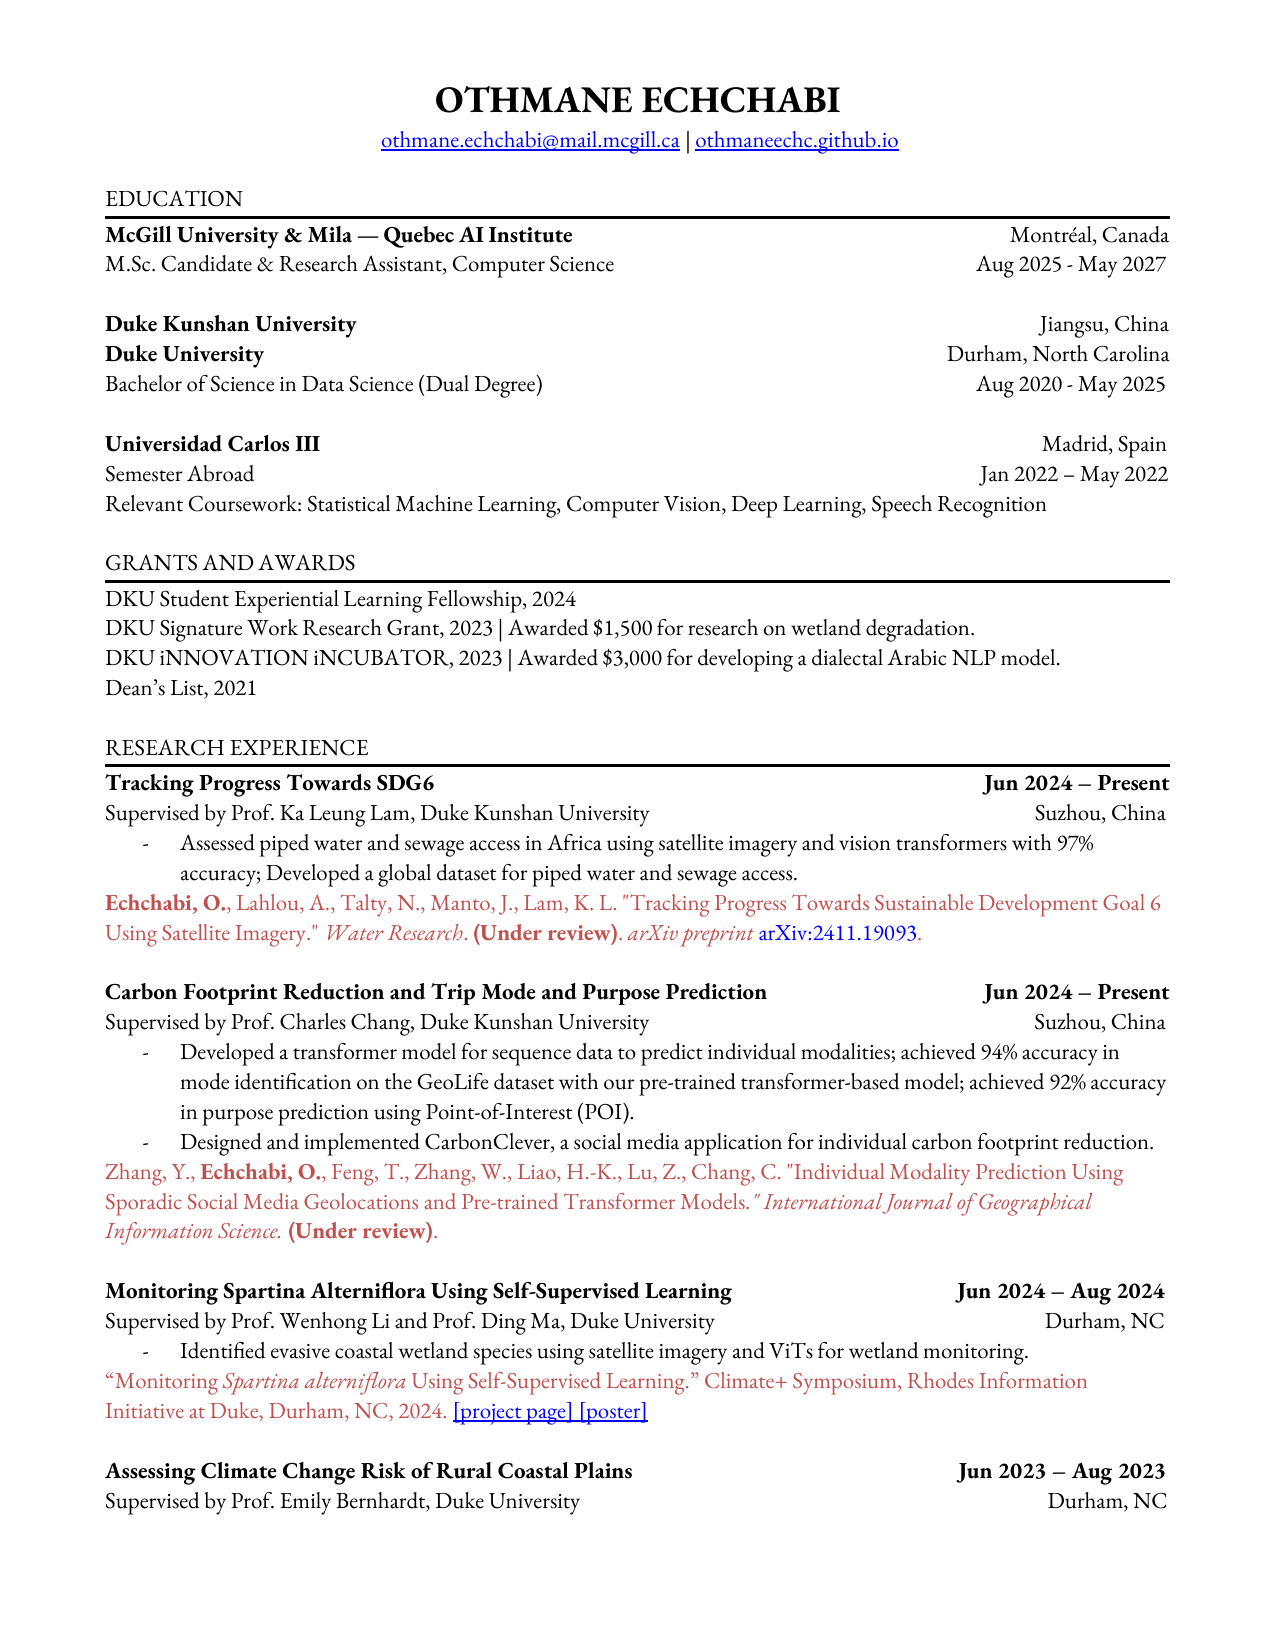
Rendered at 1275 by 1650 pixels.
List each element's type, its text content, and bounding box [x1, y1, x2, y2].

list Designed and implemented CarbonClever, a social media application for individual carbon footprint reduction. [142, 1126, 1170, 1156]
list Developed a transformer model for sequence data to predict individual modalities; achieved 94% accuracy in mode identification on the GeoLife dataset with our pre-trained transformer-based model; achieved 92% accuracy in purpose prediction using Point-of-Interest (POI). [142, 1036, 1170, 1126]
text DKU Student Experiential Learning Fellowship, 2024 [105, 583, 1170, 613]
text Carbon Footprint Reduction and Trip Mode and Purpose Prediction Jun 2024 – Present [105, 977, 1170, 1007]
text othmane.echchabi@mail.mcgill.ca | othmaneechc.github.io [105, 124, 1170, 154]
text DKU iNNOVATION iNCUBATOR, 2023 | Awarded $3,000 for developing a dialectal Arabic NLP model. [105, 643, 1170, 672]
text Supervised by Prof. Ka Leung Lam, Duke Kunshan University Suzhou, China [105, 797, 1170, 827]
text Supervised by Prof. Wenhong Li and Prof. Ding Ma, Duke University Durham, NC [105, 1306, 1170, 1335]
text OTHMANE ECHCHABI [105, 75, 1170, 124]
text M.Sc. Candidate & Research Assistant, Computer Science Aug 2025 - May 2027 [105, 249, 1170, 279]
list Identified evasive coastal wetland species using satellite imagery and ViTs for wetland monitoring. [142, 1335, 1170, 1365]
text GRANTS AND AWARDS [105, 548, 1170, 580]
text Supervised by Prof. Emily Bernhardt, Duke University Durham, NC [105, 1485, 1170, 1515]
text Semester Abroad Jan 2022 – May 2022 [105, 458, 1170, 488]
text Bachelor of Science in Data Science (Dual Degree) Aug 2020 - May 2025 [105, 368, 1170, 398]
text Tracking Progress Towards SDG6 Jun 2024 – Present [105, 767, 1170, 797]
list Assessed piped water and sewage access in Africa using satellite imagery and vision transformers with 97% accuracy; Developed a global dataset for piped water and sewage access. [142, 827, 1170, 887]
text Dean’s List, 2021 [105, 672, 1170, 702]
text Supervised by Prof. Charles Chang, Duke Kunshan University Suzhou, China [105, 1007, 1170, 1036]
text DKU Signature Work Research Grant, 2023 | Awarded $1,500 for research on wetland degradation. [105, 613, 1170, 643]
text McGill University & Mila — Quebec AI Institute Montréal, Canada [105, 219, 1170, 249]
text Assessing Climate Change Risk of Rural Coastal Plains Jun 2023 – Aug 2023 [105, 1455, 1170, 1485]
text “Monitoring Spartina alterniflora Using Self-Supervised Learning.” Climate+ Symposium, Rhodes Information Initiative at Duke, Durham, NC, 2024. [project page] [poster] [105, 1365, 1170, 1425]
text Relevant Coursework: Statistical Machine Learning, Computer Vision, Deep Learning, Speech Recognition [105, 488, 1170, 518]
text Echchabi, O., Lahlou, A., Talty, N., Manto, J., Lam, K. L. "Tracking Progress Towards Sustainable Development Goal 6 Using Satellite Imagery." Water Research. (Under review). arXiv preprint arXiv:2411.19093. [105, 887, 1170, 947]
text Duke University Durham, North Carolina [105, 338, 1170, 368]
text Zhang, Y., Echchabi, O., Feng, T., Zhang, W., Liao, H.-K., Lu, Z., Chang, C. "Individual Modality Prediction Using Sporadic Social Media Geolocations and Pre-trained Transformer Models." International Journal of Geographical Information Science. (Under review). [105, 1156, 1170, 1246]
text RESEARCH EXPERIENCE [105, 732, 1170, 764]
text Duke Kunshan University Jiangsu, China [105, 308, 1170, 338]
text Universidad Carlos III Madrid, Spain [105, 428, 1170, 458]
text Monitoring Spartina Alterniflora Using Self-Supervised Learning Jun 2024 – Aug 2024 [105, 1276, 1170, 1306]
text EDUCATION [105, 184, 1170, 216]
